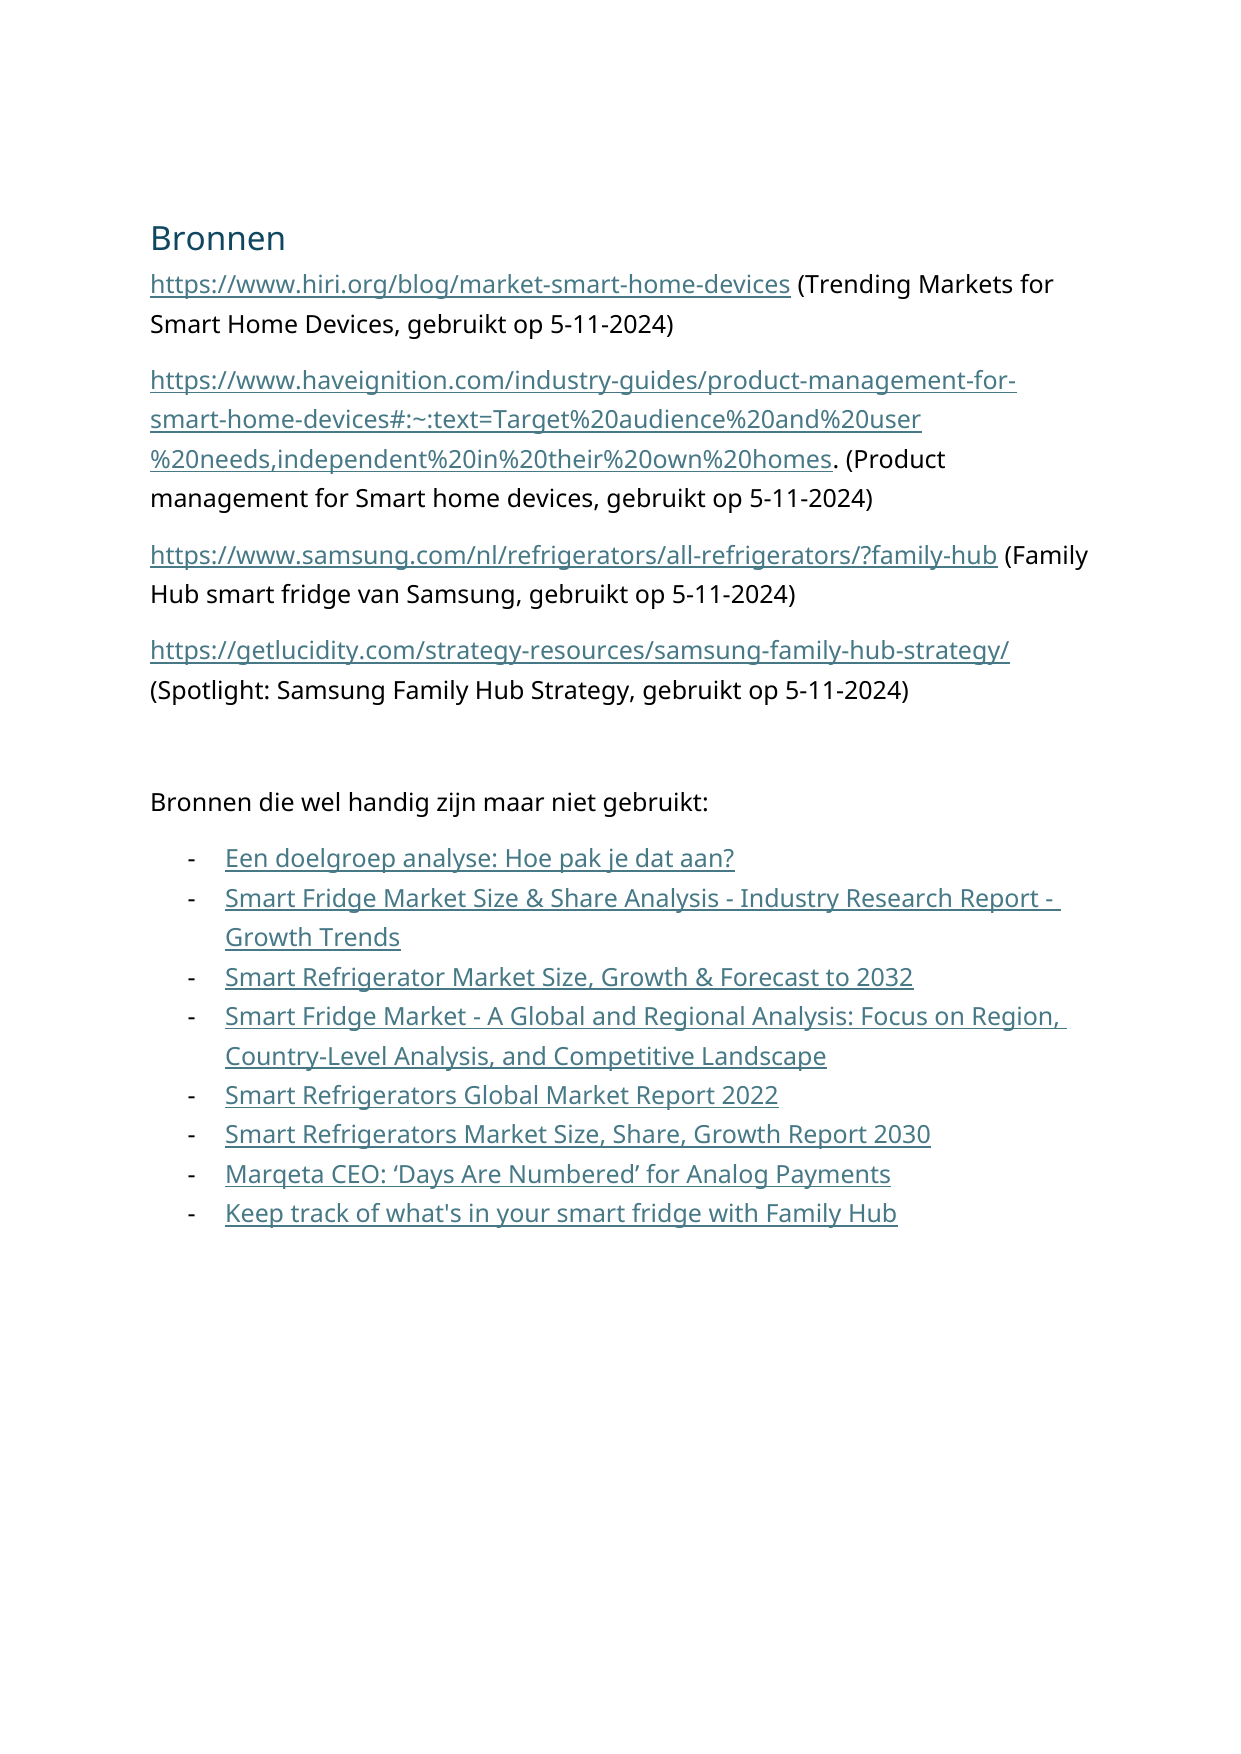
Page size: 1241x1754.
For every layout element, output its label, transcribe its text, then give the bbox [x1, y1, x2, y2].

text https://www.haveignition.com/industry-guides/product-management-for-smart-home-devices#:~:text=Target%20audience%20and%20user%20needs,independent%20in%20their%20own%20homes. (Product management for Smart home devices, gebruikt op 5-11-2024) [150, 363, 1090, 515]
list Een doelgroep analyse: Hoe pak je dat aan? [187, 841, 1090, 875]
list Smart Refrigerators Market Size, Share, Growth Report 2030 [187, 1117, 1090, 1151]
text https://www.hiri.org/blog/market-smart-home-devices (Trending Markets for Smart Home Devices, gebruikt op 5-11-2024) [150, 267, 1090, 341]
text Bronnen die wel handig zijn maar niet gebruikt: [150, 785, 1090, 819]
list Smart Refrigerator Market Size, Growth & Forecast to 2032 [187, 959, 1090, 993]
list Keep track of what's in your smart fridge with Family Hub [187, 1196, 1090, 1230]
subtitle Bronnen [150, 214, 1090, 260]
list Marqeta CEO: ‘Days Are Numbered’ for Analog Payments [187, 1157, 1090, 1191]
list Smart Refrigerators Global Market Report 2022 [187, 1078, 1090, 1112]
text https://getlucidity.com/strategy-resources/samsung-family-hub-strategy/ (Spotlight: Samsung Family Hub Strategy, gebruikt op 5-11-2024) [150, 633, 1090, 706]
text https://www.samsung.com/nl/refrigerators/all-refrigerators/?family-hub (Family Hub smart fridge van Samsung, gebruikt op 5-11-2024) [150, 537, 1090, 611]
list Smart Fridge Market Size & Share Analysis - Industry Research Report - Growth Trends [187, 880, 1090, 954]
list Smart Fridge Market - A Global and Regional Analysis: Focus on Region, Country-Level Analysis, and Competitive Landscape [187, 999, 1090, 1072]
